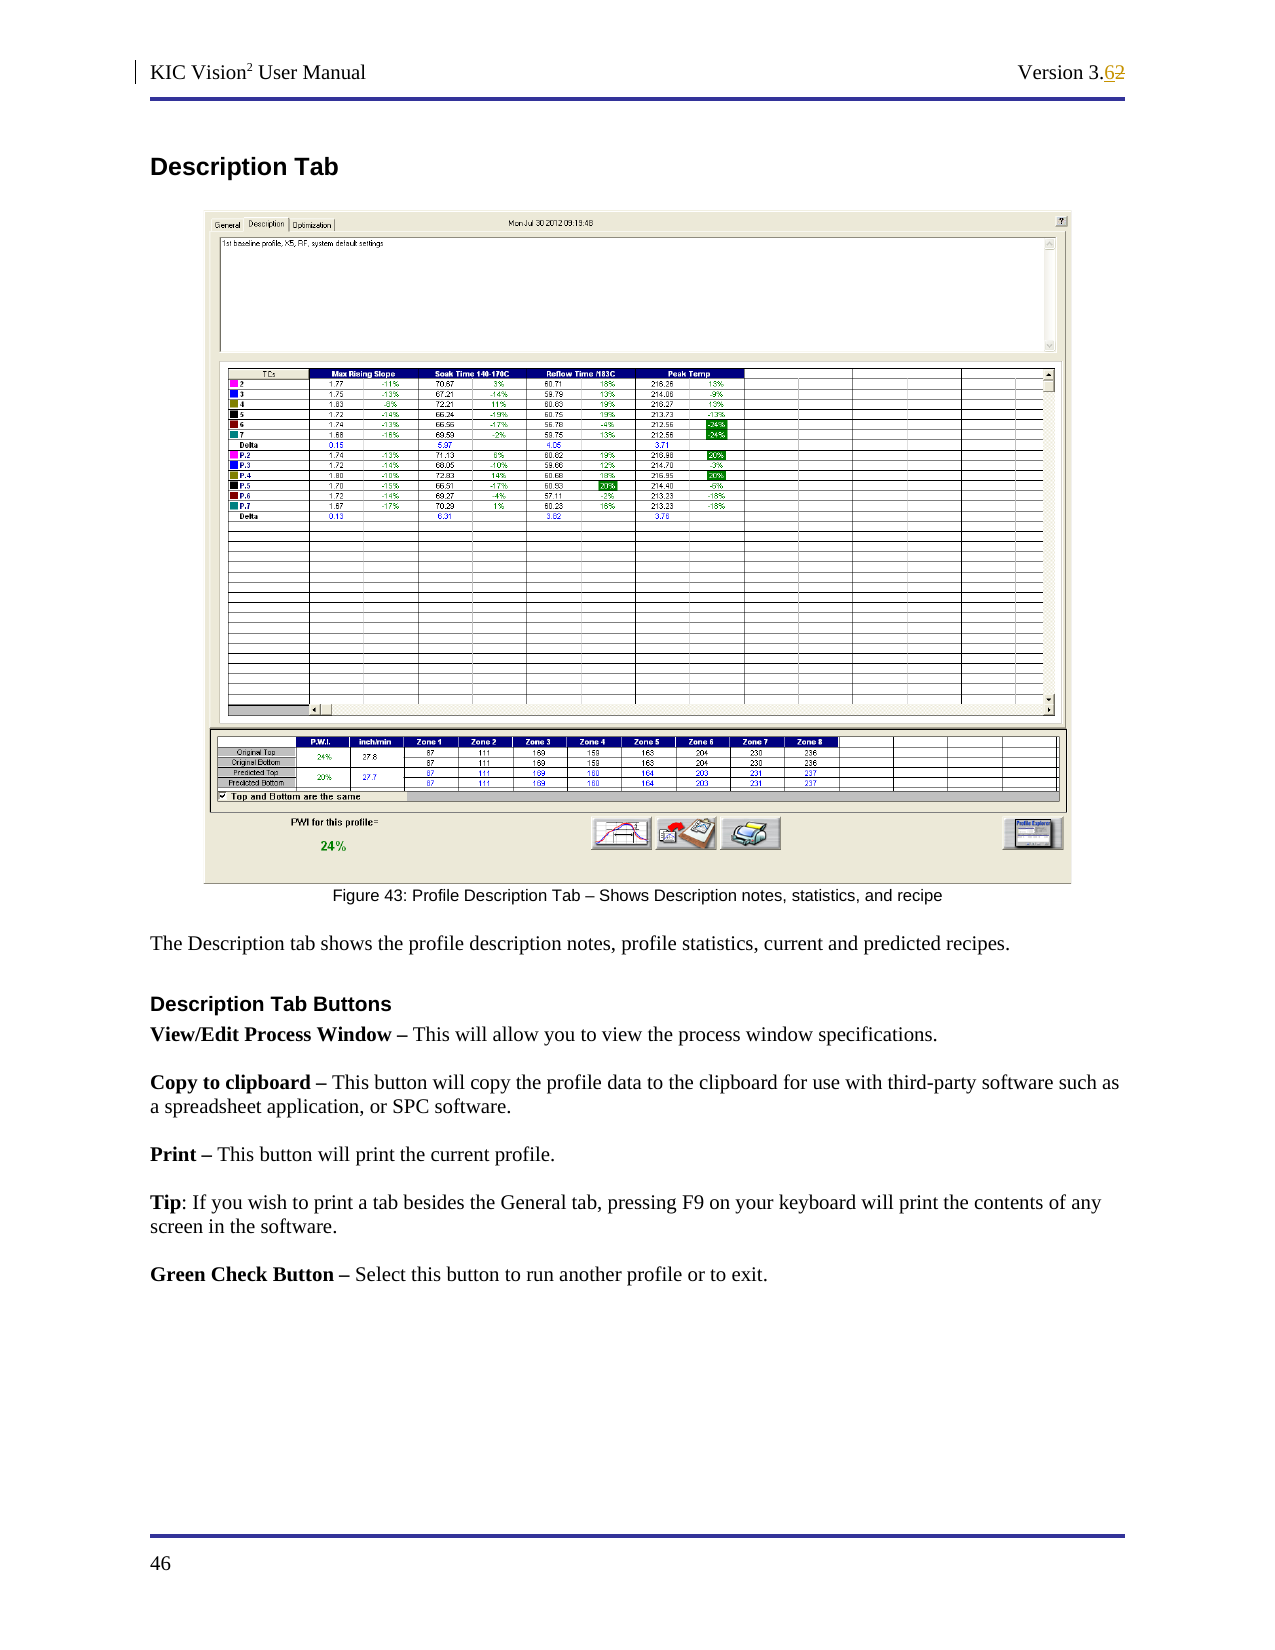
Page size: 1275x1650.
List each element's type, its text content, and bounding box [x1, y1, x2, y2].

subtitle Description Tab [150, 152, 1125, 180]
picture [203, 210, 1072, 884]
text Tip: If you wish to print a tab besides the General tab, pressing F9 on your keyboard will print the contents of any screen in the software. [150, 1190, 1125, 1238]
text Print – This button will print the current profile. [150, 1142, 1125, 1166]
text The Description tab shows the profile description notes, profile statistics, current and predicted recipes. [150, 931, 1125, 955]
text Copy to clipboard – This button will copy the profile data to the clipboard for use with third-party software such as a spreadsheet application, or SPC software. [150, 1070, 1125, 1118]
text Green Check Button – Select this button to run another profile or to exit. [150, 1262, 1125, 1286]
text View/Edit Process Window – This will allow you to view the process window specifications. [150, 1022, 1125, 1046]
subtitle Description Tab Buttons [150, 991, 1125, 1015]
